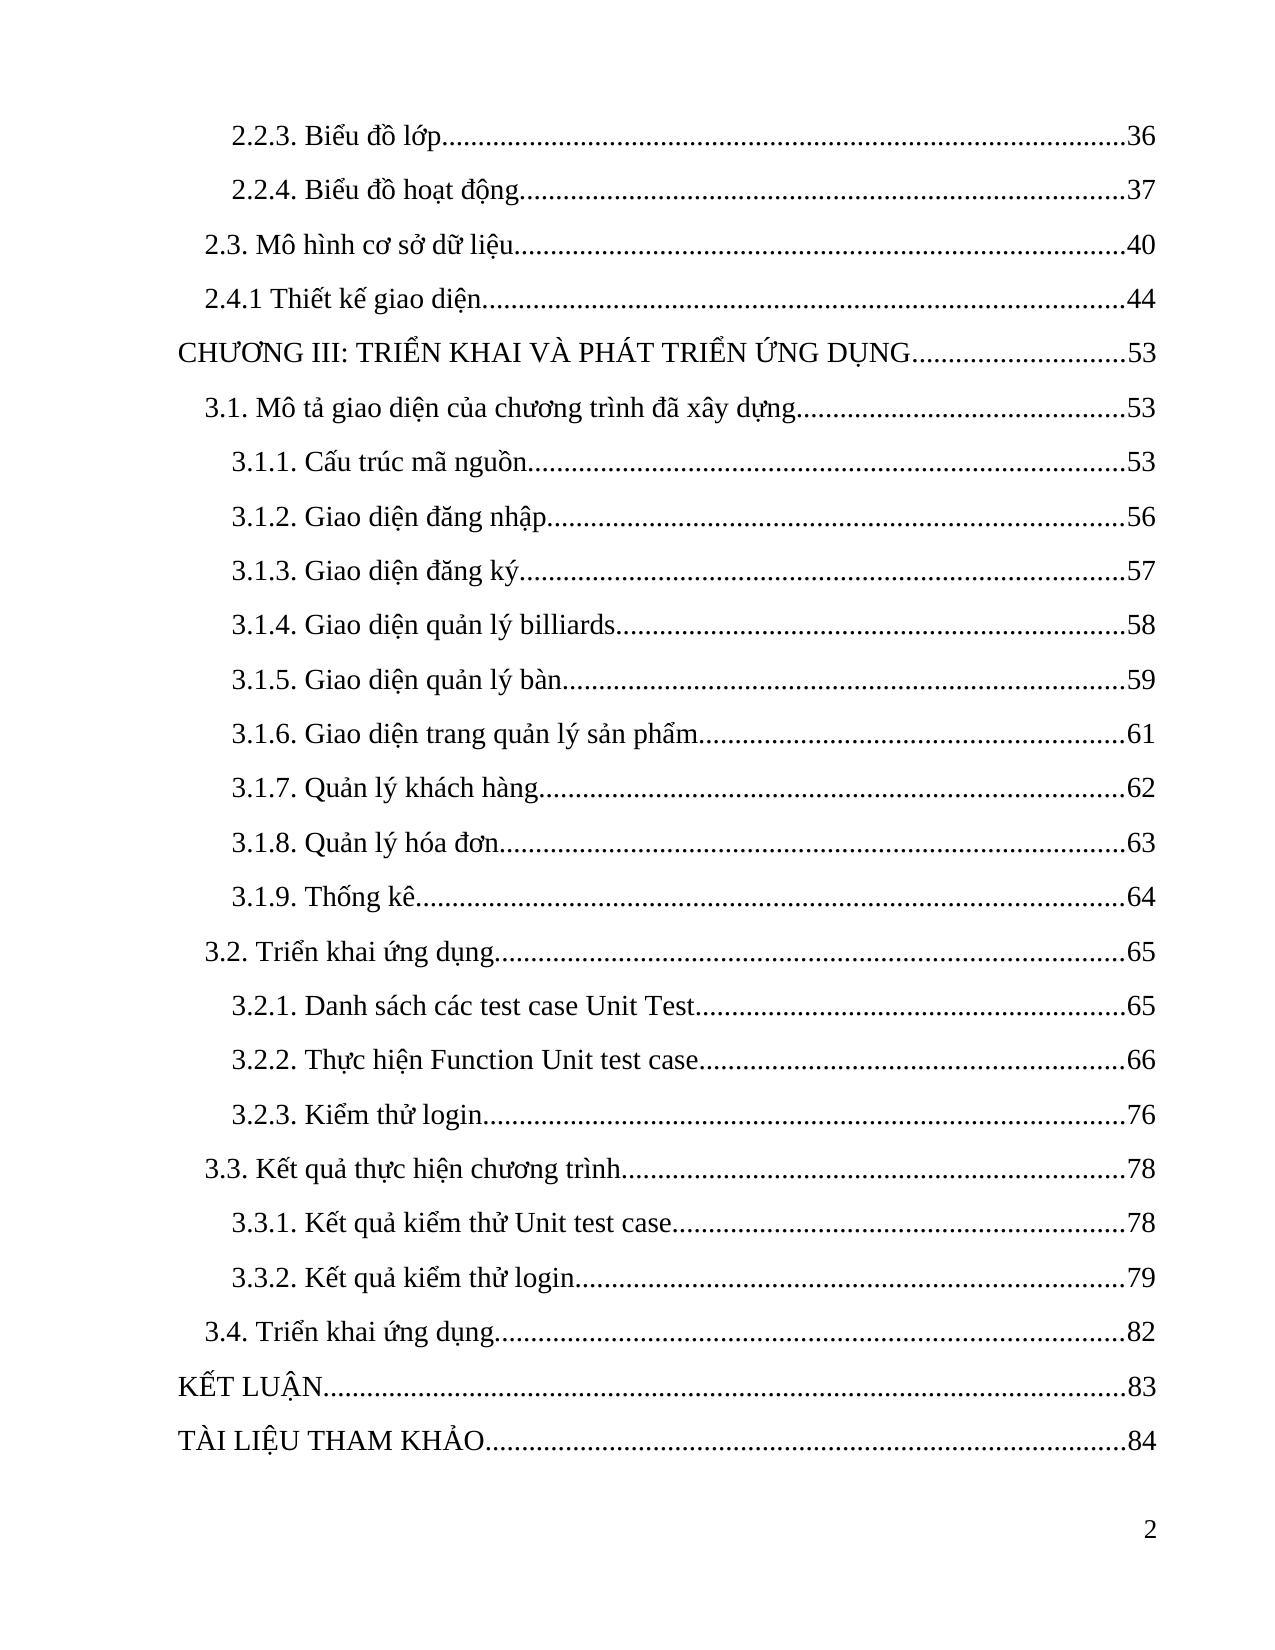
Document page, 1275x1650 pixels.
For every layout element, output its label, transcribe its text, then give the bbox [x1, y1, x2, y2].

text 3.2.1. Danh sách các test case Unit Test 65 [231, 988, 1157, 1022]
text 3.1. Mô tả giao diện của chương trình đã xây dựng 53 [204, 390, 1157, 423]
text 3.4. Triển khai ứng dụng 82 [204, 1314, 1157, 1348]
text TÀI LIỆU THAM KHẢO 84 [177, 1423, 1157, 1457]
text 3.1.8. Quản lý hóa đơn 63 [231, 825, 1157, 858]
text 3.3. Kết quả thực hiện chương trình 78 [204, 1151, 1157, 1185]
text 3.1.4. Giao diện quản lý billiards 58 [231, 607, 1157, 641]
text 3.1.3. Giao diện đăng ký 57 [231, 553, 1157, 587]
text 3.1.7. Quản lý khách hàng 62 [231, 771, 1157, 804]
text KẾT LUẬN 83 [177, 1369, 1157, 1402]
text 2.4.1 Thiết kế giao diện 44 [204, 281, 1157, 315]
text 3.1.6. Giao diện trang quản lý sản phẩm 61 [231, 716, 1157, 750]
text 3.2. Triển khai ứng dụng 65 [204, 934, 1157, 967]
text 3.1.2. Giao diện đăng nhập 56 [231, 499, 1157, 532]
text 3.1.9. Thống kê 64 [231, 879, 1157, 913]
text 3.3.2. Kết quả kiểm thử login 79 [231, 1260, 1157, 1293]
text 3.1.1. Cấu trúc mã nguồn 53 [231, 444, 1157, 478]
text 3.2.2. Thực hiện Function Unit test case 66 [231, 1042, 1157, 1076]
text 3.1.5. Giao diện quản lý bàn 59 [231, 662, 1157, 695]
text 3.3.1. Kết quả kiểm thử Unit test case 78 [231, 1206, 1157, 1239]
text CHƯƠNG III: TRIỂN KHAI VÀ PHÁT TRIỂN ỨNG DỤNG 53 [177, 336, 1157, 369]
text 3.2.3. Kiểm thử login 76 [231, 1097, 1157, 1130]
text 2.2.4. Biểu đồ hoạt động 37 [231, 172, 1157, 206]
text 2.2.3. Biểu đồ lớp 36 [231, 118, 1157, 152]
text 2.3. Mô hình cơ sở dữ liệu 40 [204, 227, 1157, 260]
